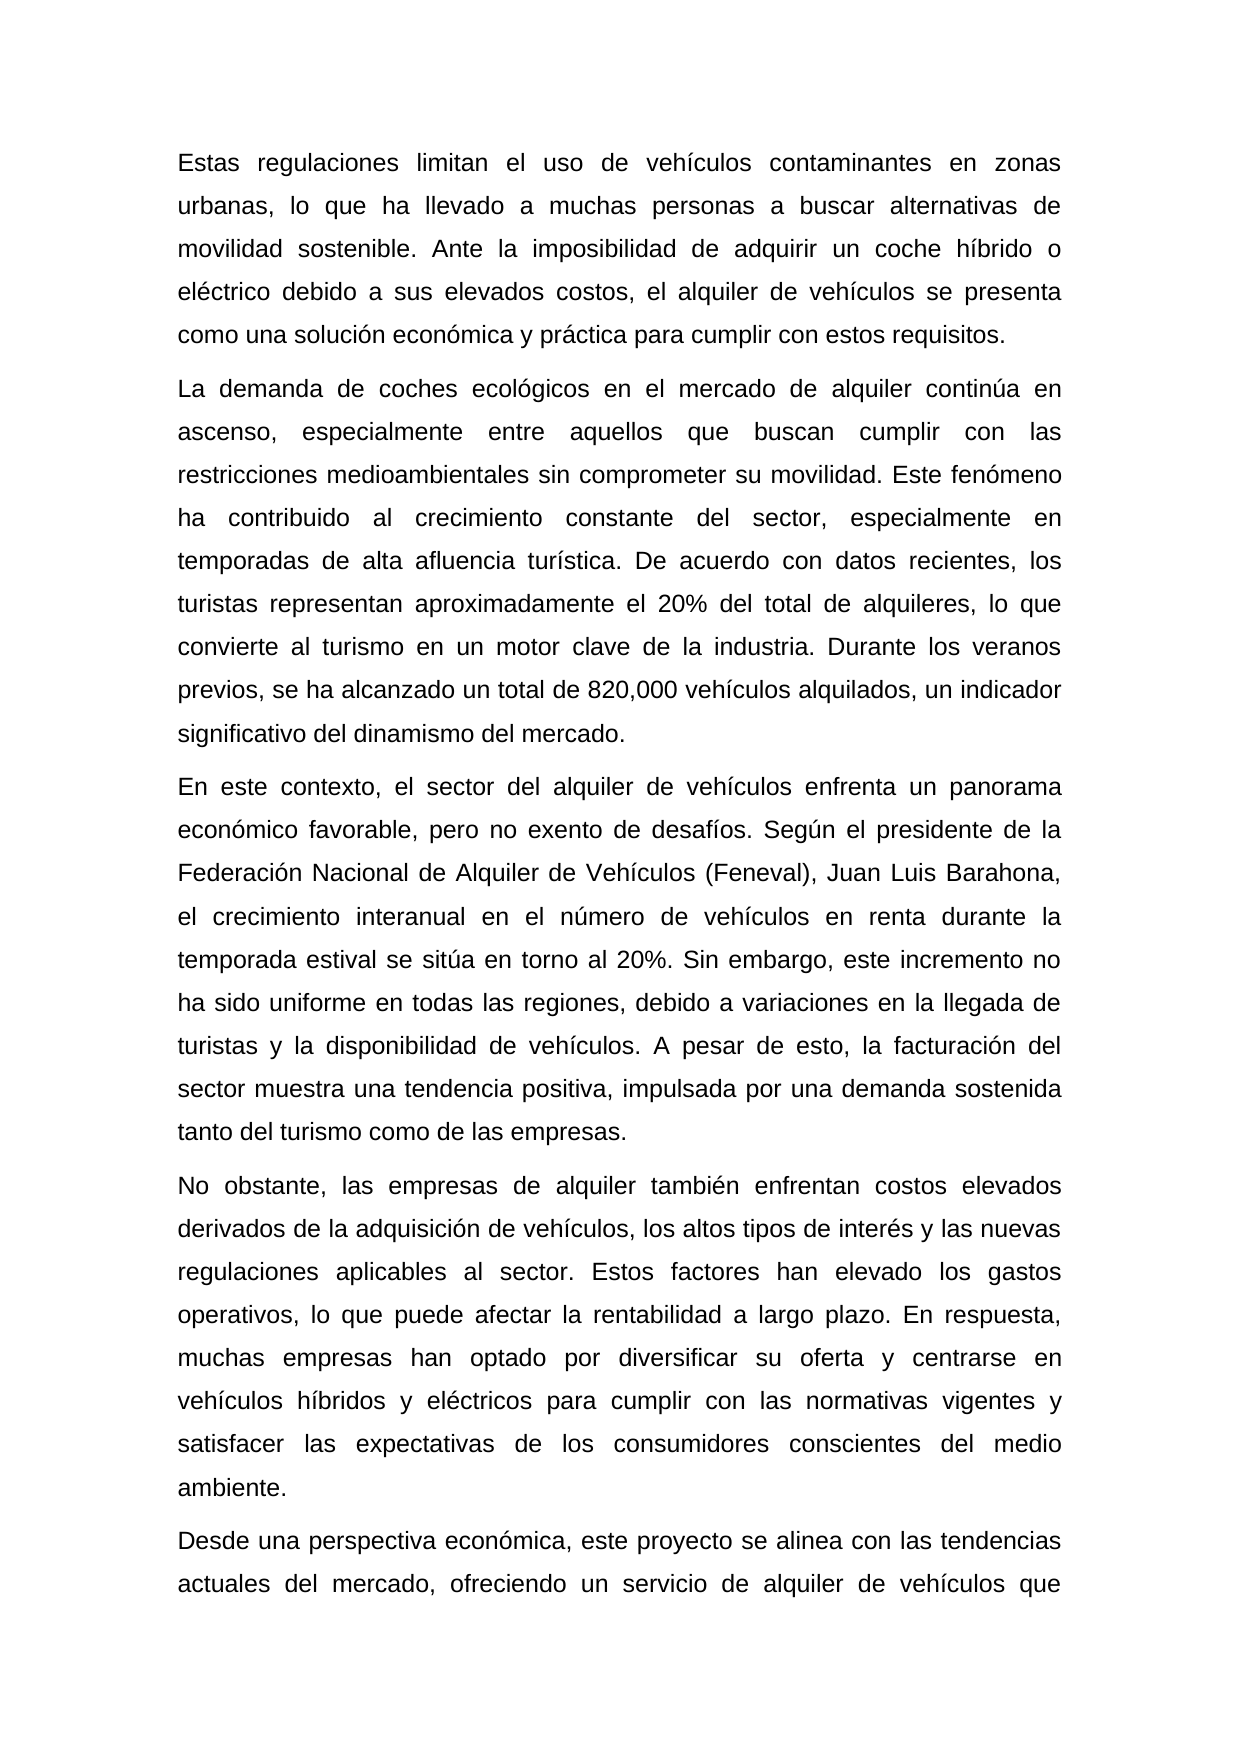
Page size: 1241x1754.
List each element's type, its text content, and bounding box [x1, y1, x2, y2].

text Estas regulaciones limitan el uso de vehículos contaminantes en zonas urbanas, lo que ha llevado a muchas personas a buscar alternativas de movilidad sostenible. Ante la imposibilidad de adquirir un coche híbrido o eléctrico debido a sus elevados costos, el alquiler de vehículos se presenta como una solución económica y práctica para cumplir con estos requisitos. [177, 148, 1063, 349]
text En este contexto, el sector del alquiler de vehículos enfrenta un panorama económico favorable, pero no exento de desafíos. Según el presidente de la Federación Nacional de Alquiler de Vehículos (Feneval), Juan Luis Barahona, el crecimiento interanual en el número de vehículos en renta durante la temporada estival se sitúa en torno al 20%. Sin embargo, este incremento no ha sido uniforme en todas las regiones, debido a variaciones en la llegada de turistas y la disponibilidad de vehículos. A pesar de esto, la facturación del sector muestra una tendencia positiva, impulsada por una demanda sostenida tanto del turismo como de las empresas. [177, 772, 1063, 1146]
text La demanda de coches ecológicos en el mercado de alquiler continúa en ascenso, especialmente entre aquellos que buscan cumplir con las restricciones medioambientales sin comprometer su movilidad. Este fenómeno ha contribuido al crecimiento constante del sector, especialmente en temporadas de alta afluencia turística. De acuerdo con datos recientes, los turistas representan aproximadamente el 20% del total de alquileres, lo que convierte al turismo en un motor clave de la industria. Durante los veranos previos, se ha alcanzado un total de 820,000 vehículos alquilados, un indicador significativo del dinamismo del mercado. [177, 374, 1063, 747]
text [177, 1526, 1063, 1598]
text No obstante, las empresas de alquiler también enfrentan costos elevados derivados de la adquisición de vehículos, los altos tipos de interés y las nuevas regulaciones aplicables al sector. Estos factores han elevado los gastos operativos, lo que puede afectar la rentabilidad a largo plazo. En respuesta, muchas empresas han optado por diversificar su oferta y centrarse en vehículos híbridos y eléctricos para cumplir con las normativas vigentes y satisfacer las expectativas de los consumidores conscientes del medio ambiente. [177, 1171, 1063, 1501]
